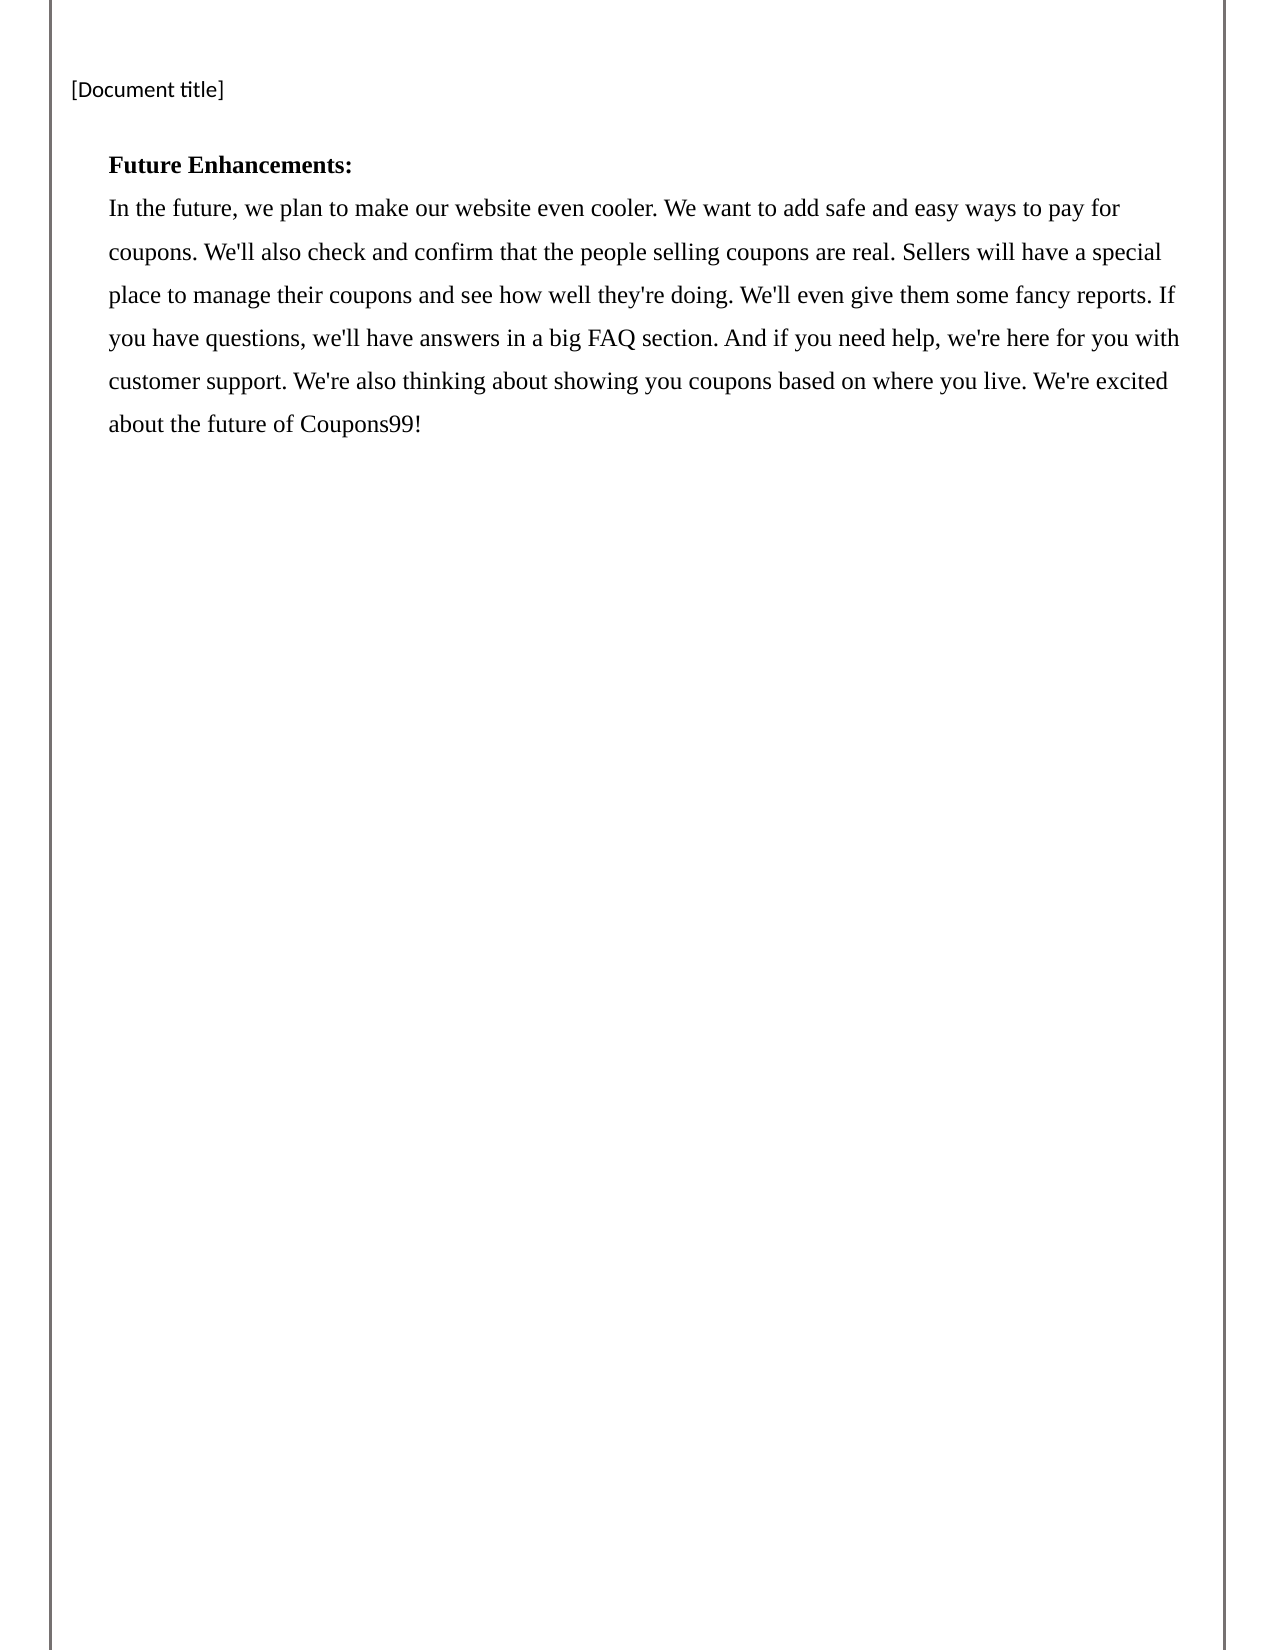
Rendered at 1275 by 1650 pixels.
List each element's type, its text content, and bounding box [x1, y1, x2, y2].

list Future Enhancements: [108, 150, 1200, 179]
list In the future, we plan to make our website even cooler. We want to add safe and easy ways to pay for coupons. We'll also check and confirm that the people selling coupons are real. Sellers will have a special place to manage their coupons and see how well they're doing. We'll even give them some fancy reports. If you have questions, we'll have answers in a big FAQ section. And if you need help, we're here for you with customer support. We're also thinking about showing you coupons based on where you live. We're excited about the future of Coupons99! [108, 193, 1200, 438]
